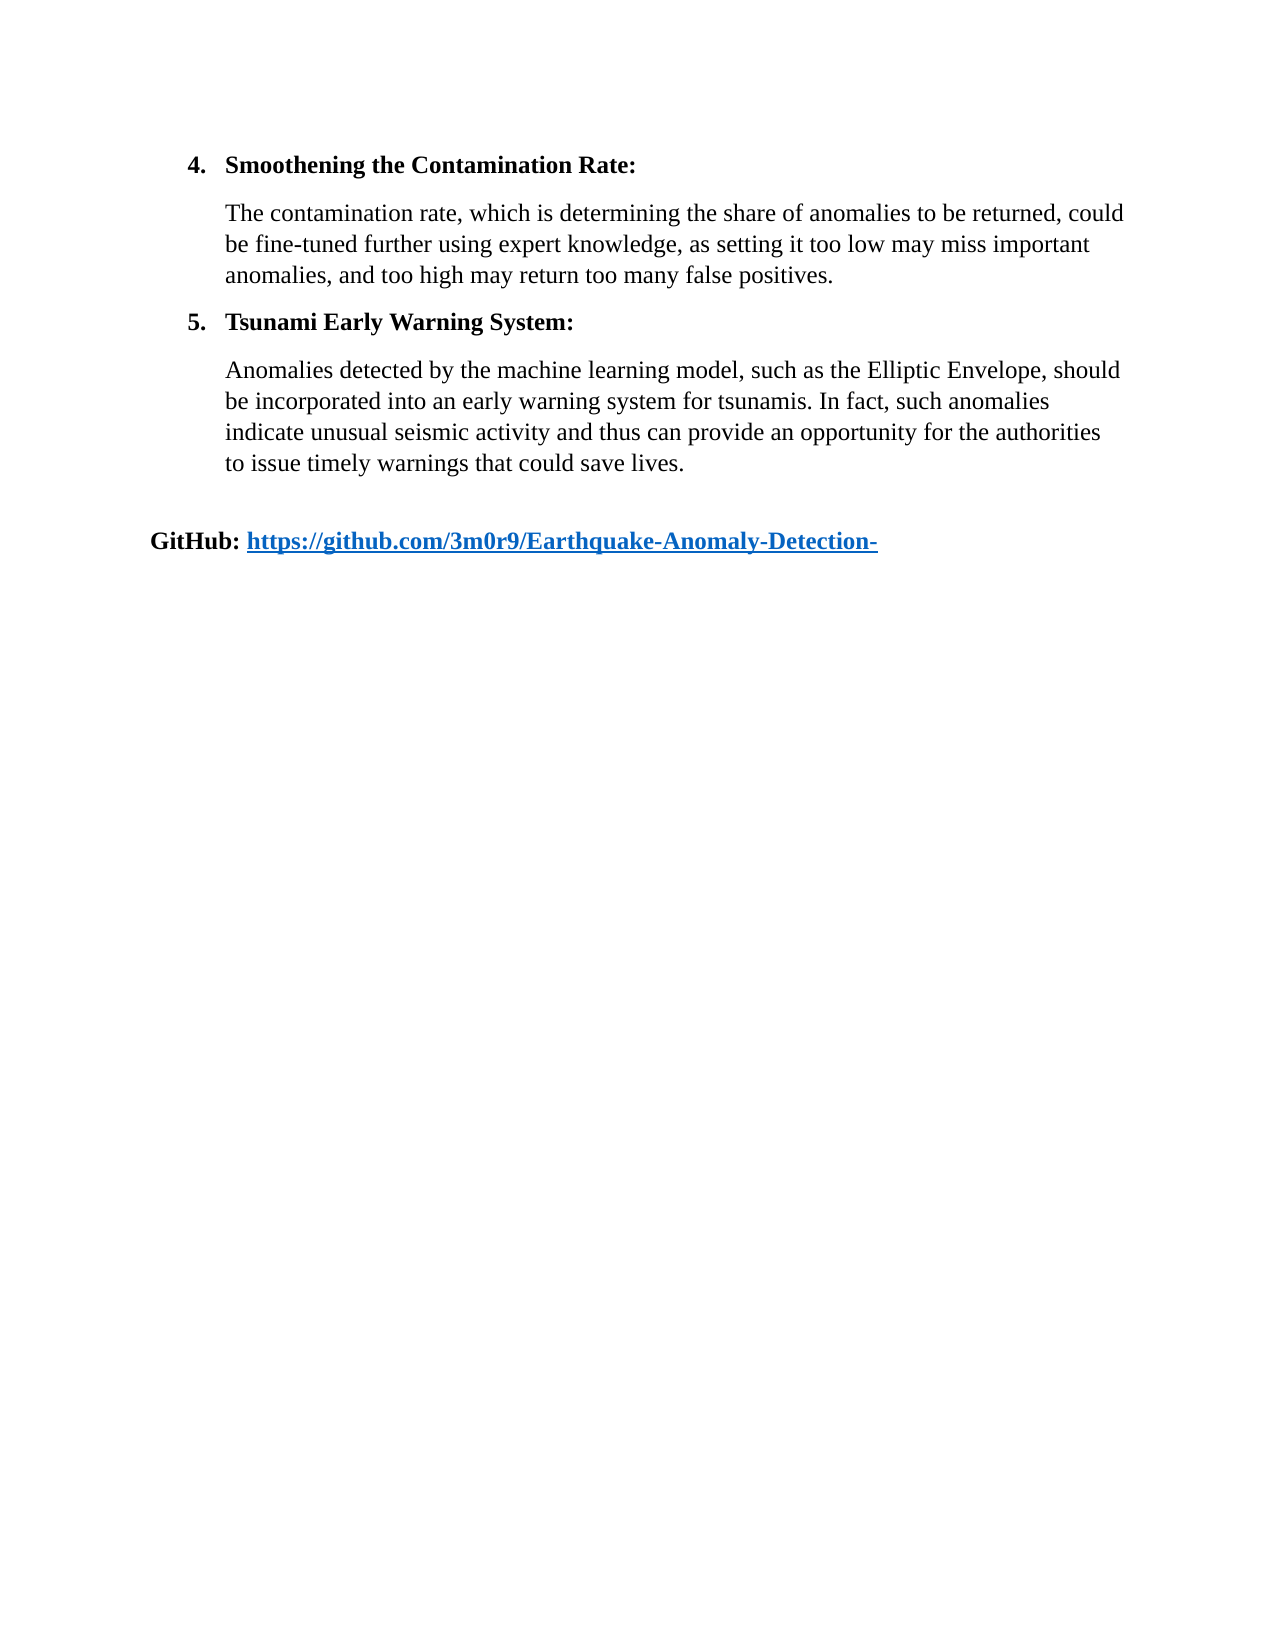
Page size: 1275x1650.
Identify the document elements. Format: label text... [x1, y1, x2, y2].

list Smoothening the Contamination Rate: [187, 150, 1125, 179]
text The contamination rate, which is determining the share of anomalies to be returned, could be fine-tuned further using expert knowledge, as setting it too low may miss important anomalies, and too high may return too many false positives. [225, 198, 1125, 288]
text GitHub: https://github.com/3m0r9/Earthquake-Anomaly-Detection- [150, 526, 1125, 555]
list Tsunami Early Warning System: [187, 307, 1125, 336]
text Anomalies detected by the machine learning model, such as the Elliptic Envelope, should be incorporated into an early warning system for tsunamis. In fact, such anomalies indicate unusual seismic activity and thus can provide an opportunity for the authorities to issue timely warnings that could save lives. [225, 355, 1125, 507]
